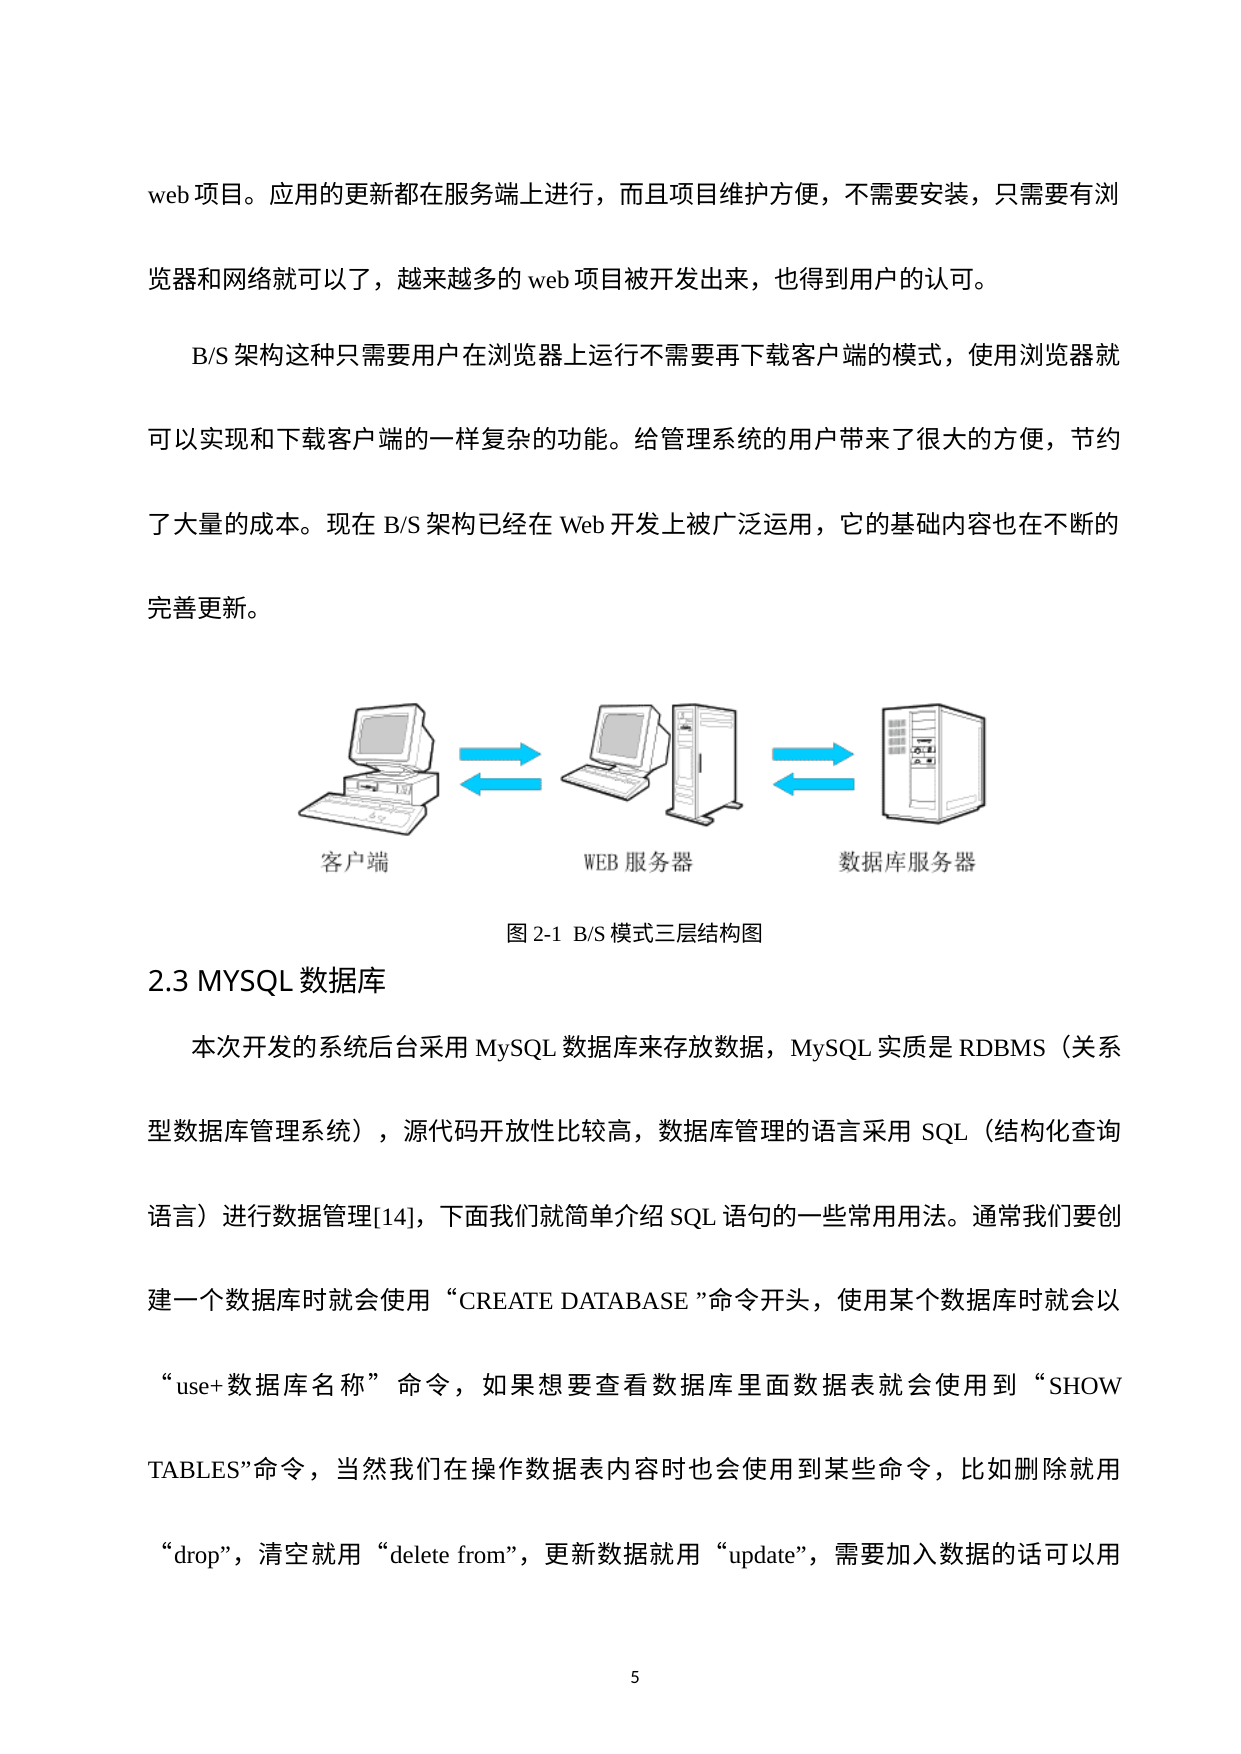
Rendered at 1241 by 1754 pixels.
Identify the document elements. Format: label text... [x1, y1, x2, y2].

text B/S架构这种只需要用户在浏览器上运行不需要再下载客户端的模式，使用浏览器就可以实现和下载客户端的一样复杂的功能。给管理系统的用户带来了很大的方便，节约了大量的成本。现在B/S架构已经在Web开发上被广泛运用，它的基础内容也在不断的完善更新。 [148, 321, 1122, 639]
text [148, 161, 1122, 310]
picture [241, 650, 1029, 908]
subtitle 2.3 MYSQL数据库 [148, 958, 1122, 1000]
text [148, 1013, 1122, 1585]
text 图2-1 B/S模式三层结构图 [148, 916, 1122, 948]
